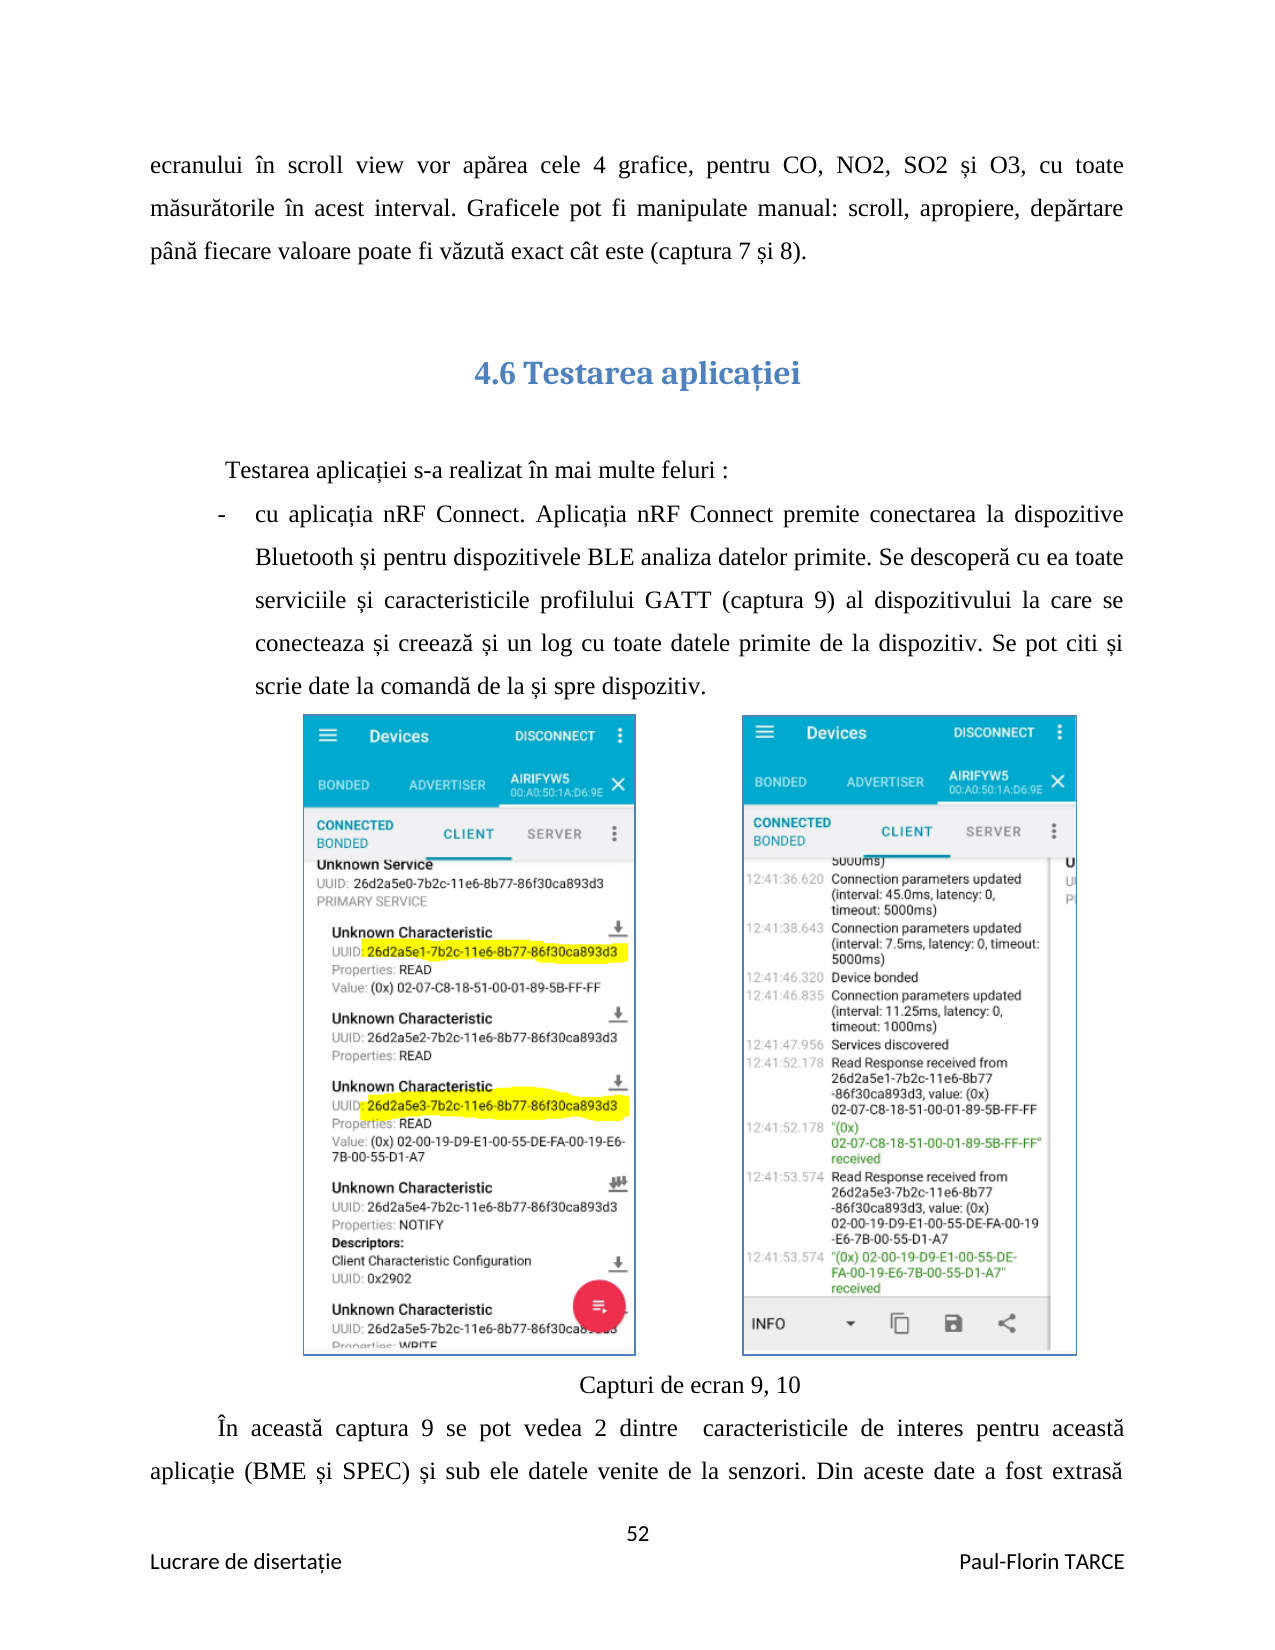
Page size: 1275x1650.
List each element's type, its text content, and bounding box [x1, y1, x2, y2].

picture [304, 716, 634, 1354]
text Testarea aplicației s-a realizat în mai multe feluri : [150, 456, 1125, 484]
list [150, 1413, 1125, 1485]
picture [744, 717, 1076, 1354]
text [150, 150, 1125, 265]
subtitle 4.6 Testarea aplicației [150, 353, 1125, 393]
list Capturi de ecran 9, 10 [255, 1370, 1125, 1399]
list cu aplicația nRF Connect. Aplicația nRF Connect premite conectarea la dispozitive Bluetooth și pentru dispozitivele BLE analiza datelor primite. Se descoperă cu ea toate serviciile și caracteristicile profilului GATT (captura 9) al dispozitivului la care se conecteaza și creează și un log cu toate datele primite de la dispozitiv. Se pot citi și scrie date la comandă de la și spre dispozitiv. [217, 499, 1125, 700]
